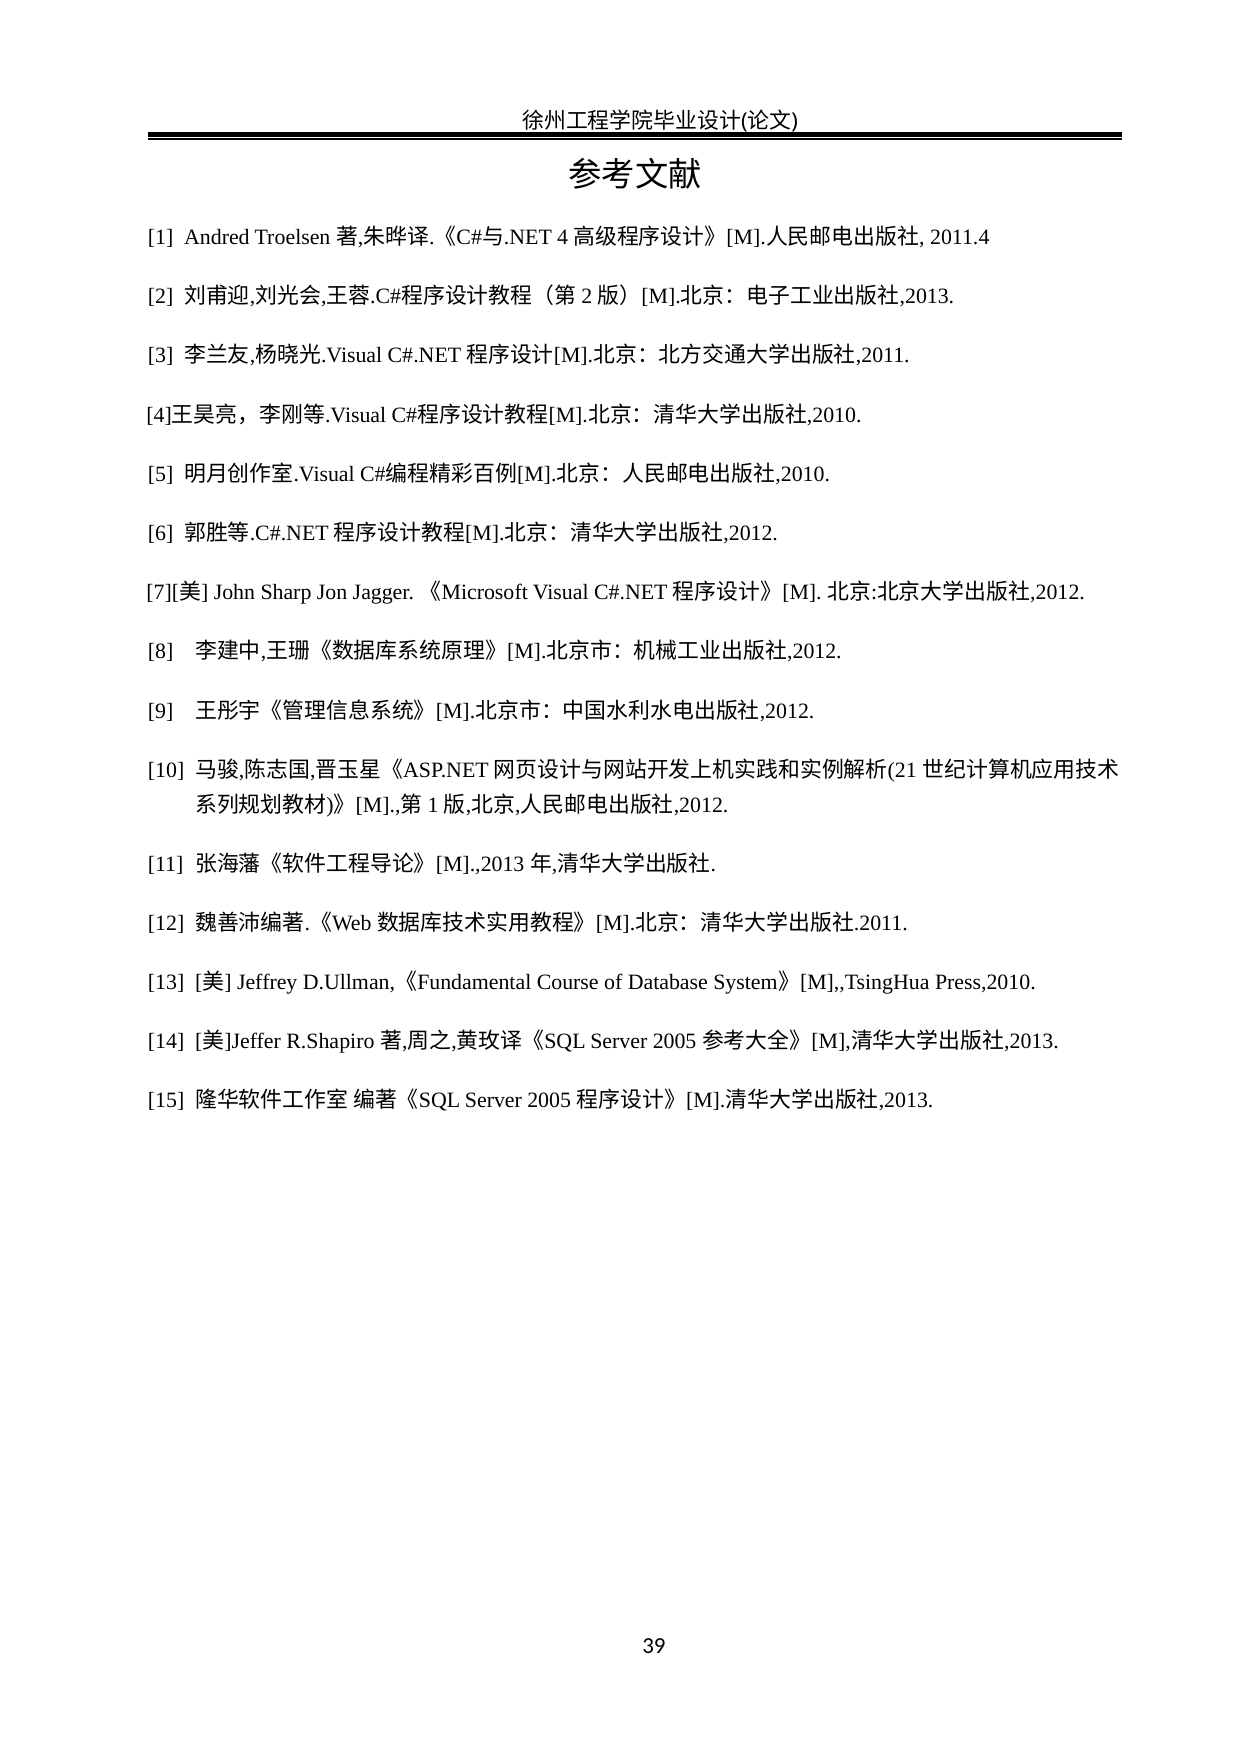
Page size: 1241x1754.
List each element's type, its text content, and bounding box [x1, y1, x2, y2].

list 李兰友,杨晓光.Visual C#.NET 程序设计[M].北京：北方交通大学出版社,2011. [148, 337, 1136, 369]
list 郭胜等.C#.NET 程序设计教程[M].北京：清华大学出版社,2012. [148, 515, 1136, 547]
list 张海藩《软件工程导论》[M].,2013 年,清华大学出版社. [148, 846, 1136, 877]
list 明月创作室.Visual C#编程精彩百例[M].北京：人民邮电出版社,2010. [148, 456, 1136, 488]
text [7][美] John Sharp Jon Jagger. 《Microsoft Visual C#.NET 程序设计》[M]. 北京:北京大学出版社,2012. [146, 574, 1136, 606]
list [美] Jeffrey D.Ullman,《Fundamental Course of Database System》[M],,TsingHua Press,2010. [148, 964, 1136, 996]
text [4]王昊亮，李刚等.Visual C#程序设计教程[M].北京：清华大学出版社,2010. [146, 397, 1136, 428]
list 刘甫迎,刘光会,王蓉.C#程序设计教程（第 2 版）[M].北京：电子工业出版社,2013. [148, 278, 1136, 310]
list 魏善沛编著.《Web 数据库技术实用教程》[M].北京：清华大学出版社.2011. [148, 905, 1136, 937]
list 隆华软件工作室 编著《SQL Server 2005 程序设计》[M].清华大学出版社,2013. [148, 1082, 1136, 1114]
list Andred Troelsen 著,朱晔译.《C#与.NET 4 高级程序设计》[M].人民邮电出版社, 2011.4 [148, 219, 1136, 251]
list 马骏,陈志国,晋玉星《ASP.NET 网页设计与网站开发上机实践和实例解析(21 世纪计算机应用技术系列规划教材)》[M].,第 1 版,北京,人民邮电出版社,2012. [148, 752, 1136, 819]
list 王彤宇《管理信息系统》[M].北京市：中国水利水电出版社,2012. [148, 693, 1136, 724]
subtitle 参考文献 [148, 148, 1122, 196]
list 李建中,王珊《数据库系统原理》[M].北京市：机械工业出版社,2012. [148, 633, 1136, 665]
list [美]Jeffer R.Shapiro 著,周之,黄玫译《SQL Server 2005 参考大全》[M],清华大学出版社,2013. [148, 1023, 1136, 1055]
